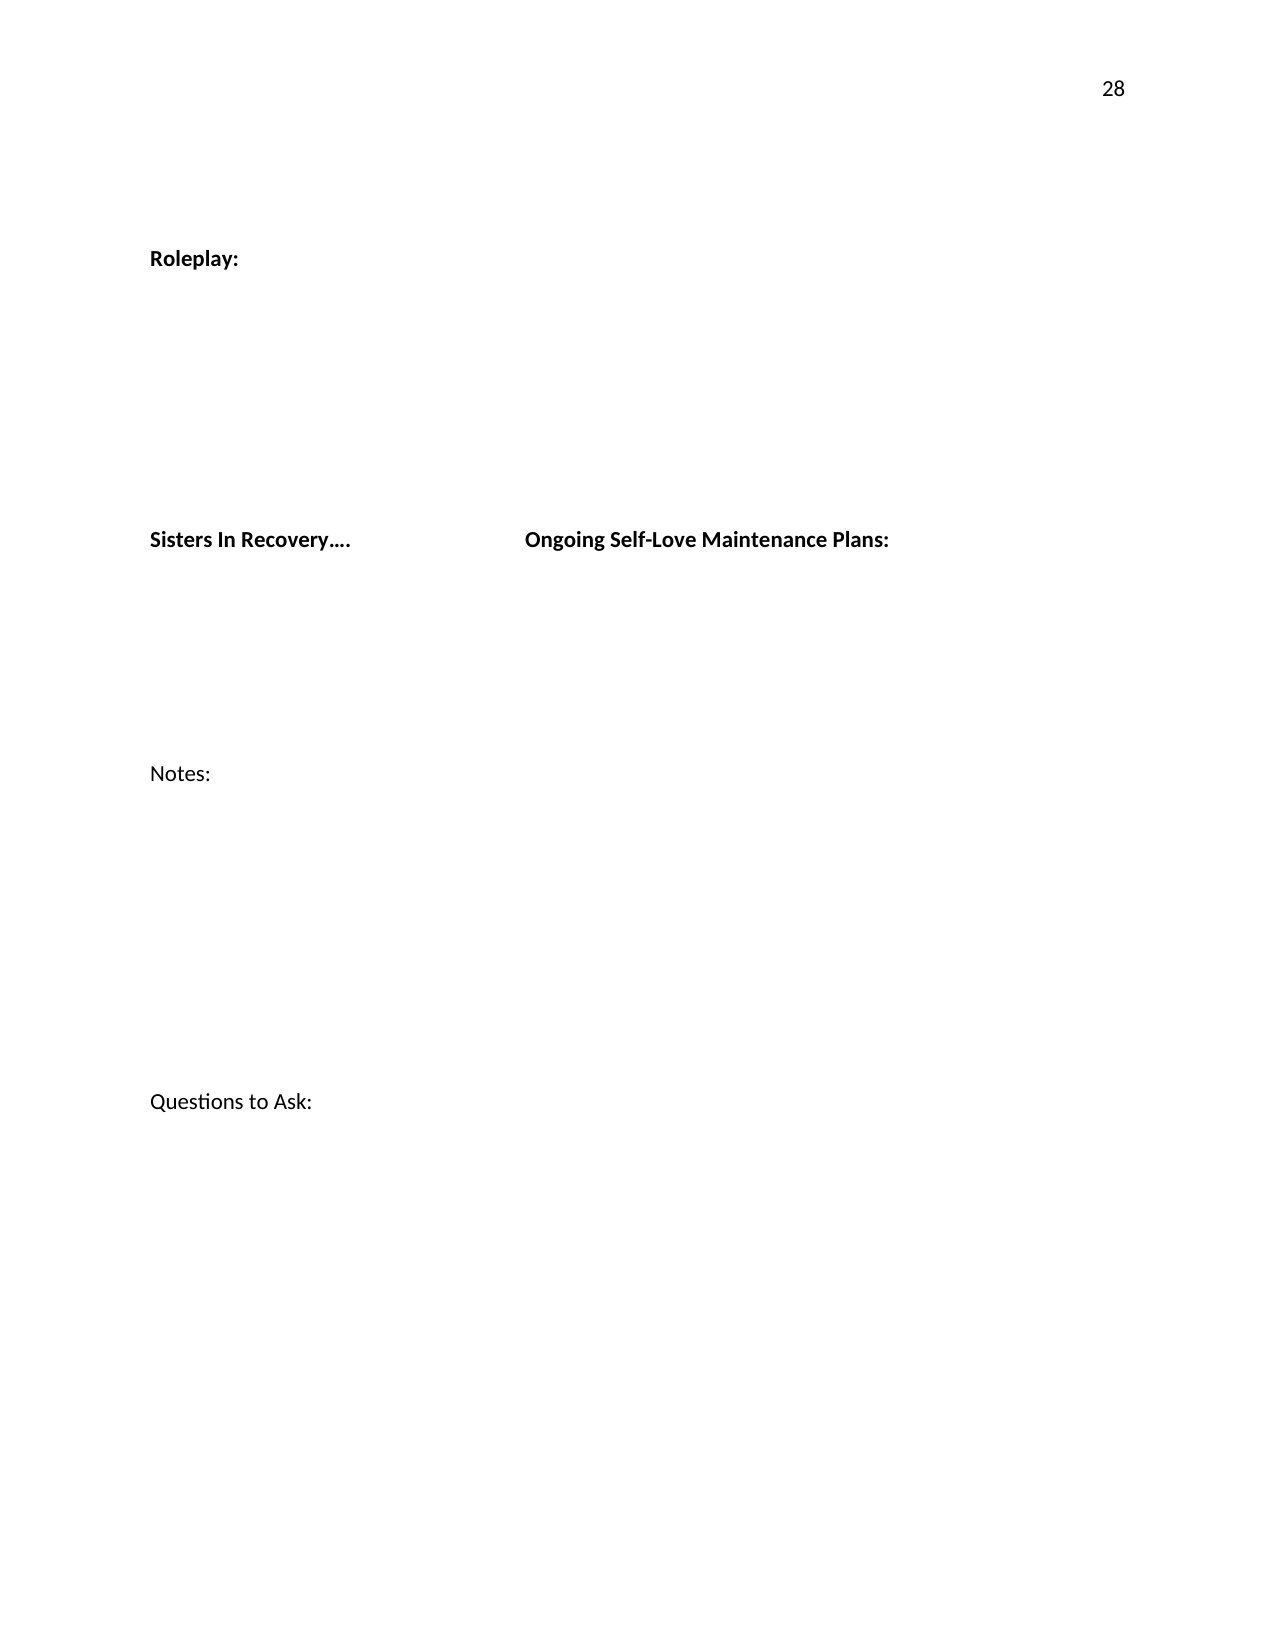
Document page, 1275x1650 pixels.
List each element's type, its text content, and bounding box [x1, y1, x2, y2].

text Sisters In Recovery…. Ongoing Self-Love Maintenance Plans: [150, 525, 1125, 553]
text Roleplay: [150, 244, 1125, 272]
text Notes: [150, 759, 1125, 787]
text Questions to Ask: [150, 1087, 1125, 1116]
